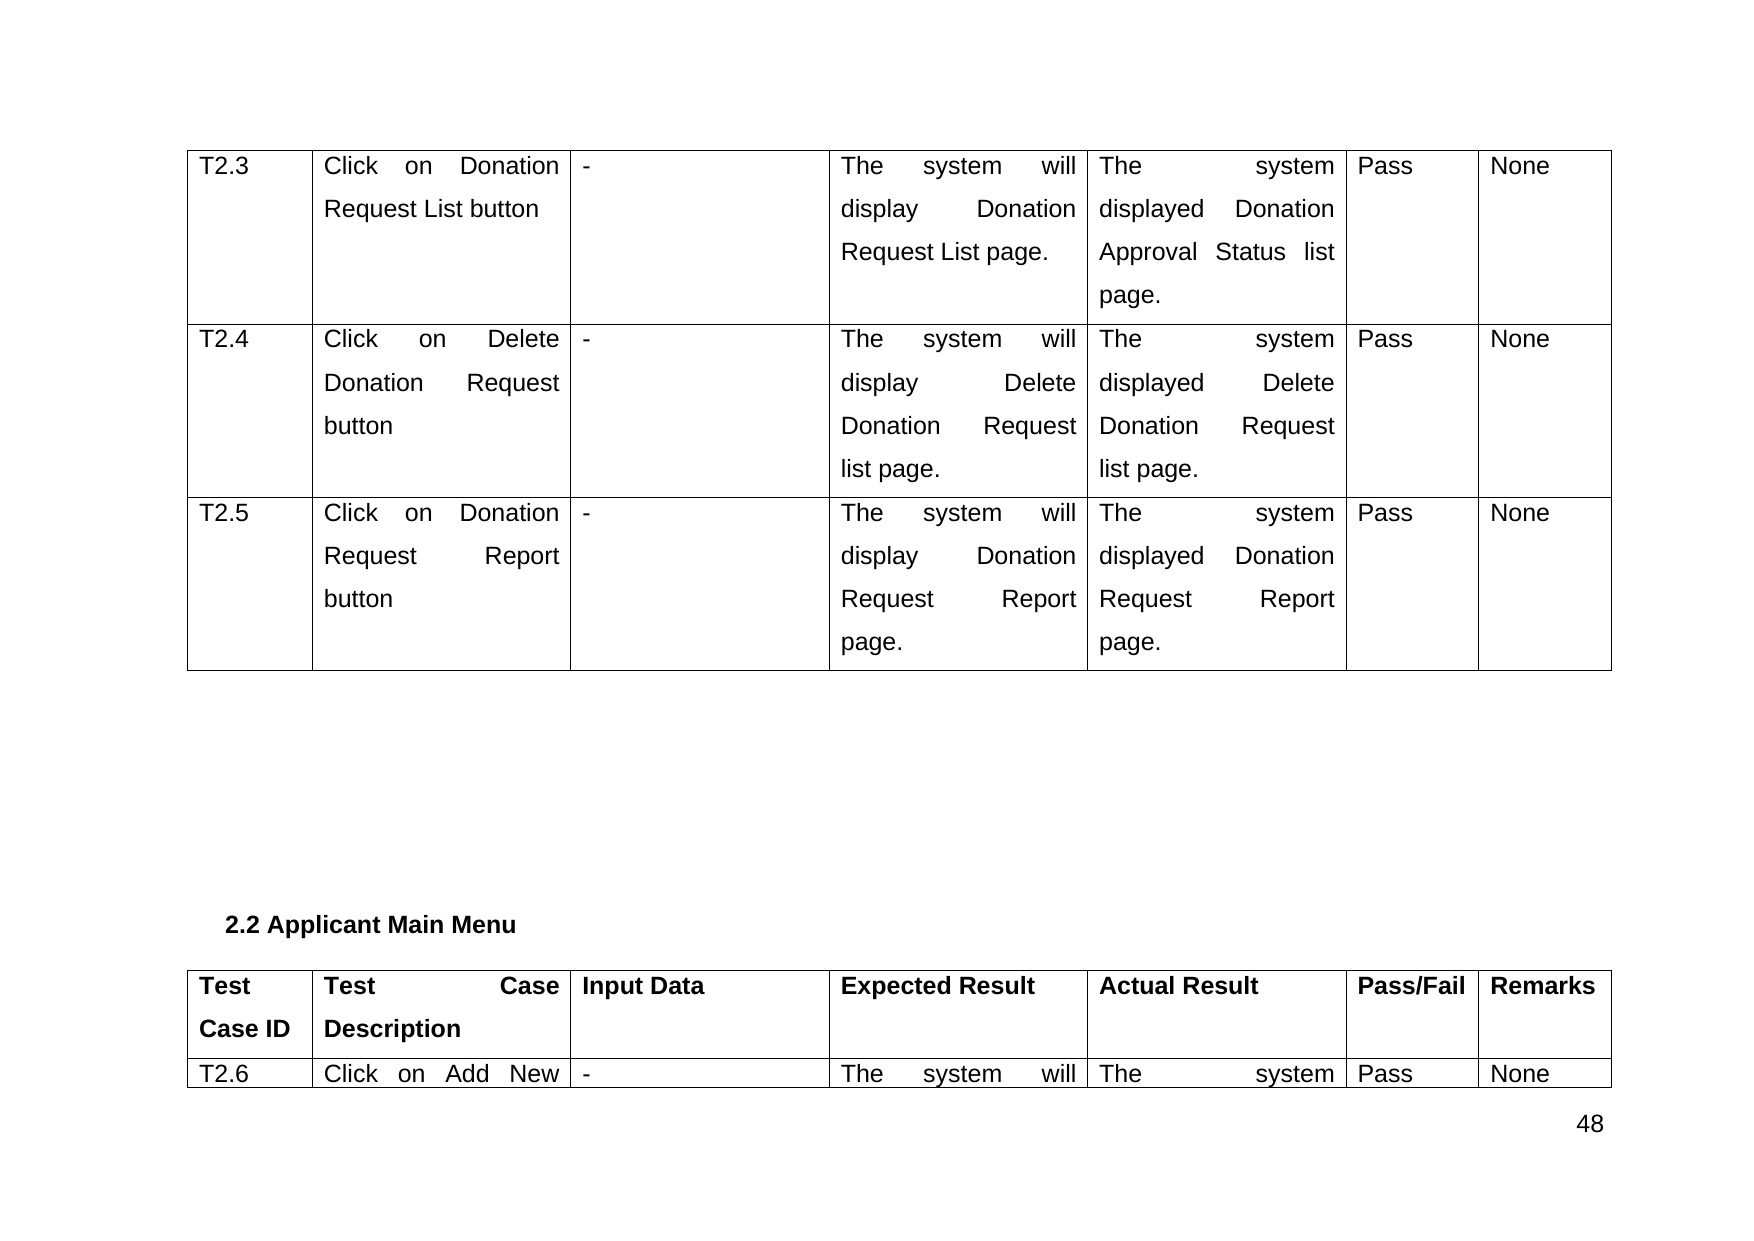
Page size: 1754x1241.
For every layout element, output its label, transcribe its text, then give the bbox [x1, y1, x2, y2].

table_cell T2.3 [188, 151, 312, 323]
table_cell - [571, 151, 829, 323]
table_cell T2.4 [188, 325, 312, 497]
table_header Pass/Fail [1347, 971, 1478, 1057]
table_cell The system displayed Donation Request Report page. [1088, 498, 1346, 670]
table_cell Pass [1347, 498, 1478, 670]
table_header Expected Result [830, 971, 1087, 1057]
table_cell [830, 1059, 1087, 1087]
table_header Actual Result [1088, 971, 1346, 1057]
table_cell None [1479, 498, 1611, 670]
table_cell Click on Donation Request List button [313, 151, 570, 323]
table_cell T2.5 [188, 498, 312, 670]
table_header Remarks [1479, 971, 1611, 1057]
table_header Test Case Description [313, 971, 570, 1057]
table_cell - [571, 325, 829, 497]
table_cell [1088, 1059, 1346, 1087]
table_cell None [1479, 325, 1611, 497]
table_cell - [571, 498, 829, 670]
table_cell The system will display Donation Request List page. [830, 151, 1087, 323]
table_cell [313, 1059, 570, 1087]
table_cell The system will display Delete Donation Request list page. [830, 325, 1087, 497]
table_cell Click on Delete Donation Request button [313, 325, 570, 497]
table_cell Click on Donation Request Report button [313, 498, 570, 670]
table_cell Pass [1347, 151, 1478, 323]
table_cell The system displayed Donation Approval Status list page. [1088, 151, 1346, 323]
table_cell T2.6 [188, 1059, 312, 1087]
table_cell None [1479, 151, 1611, 323]
table_cell The system will display Donation Request Report page. [830, 498, 1087, 670]
text 2.2 Applicant Main Menu [225, 911, 1604, 939]
table_header Input Data [571, 971, 829, 1057]
table_cell - [571, 1059, 829, 1087]
table_cell None [1479, 1059, 1611, 1087]
table_cell Pass [1347, 325, 1478, 497]
table_cell Pass [1347, 1059, 1478, 1087]
table_header Test Case ID [188, 971, 312, 1057]
table_cell The system displayed Delete Donation Request list page. [1088, 325, 1346, 497]
